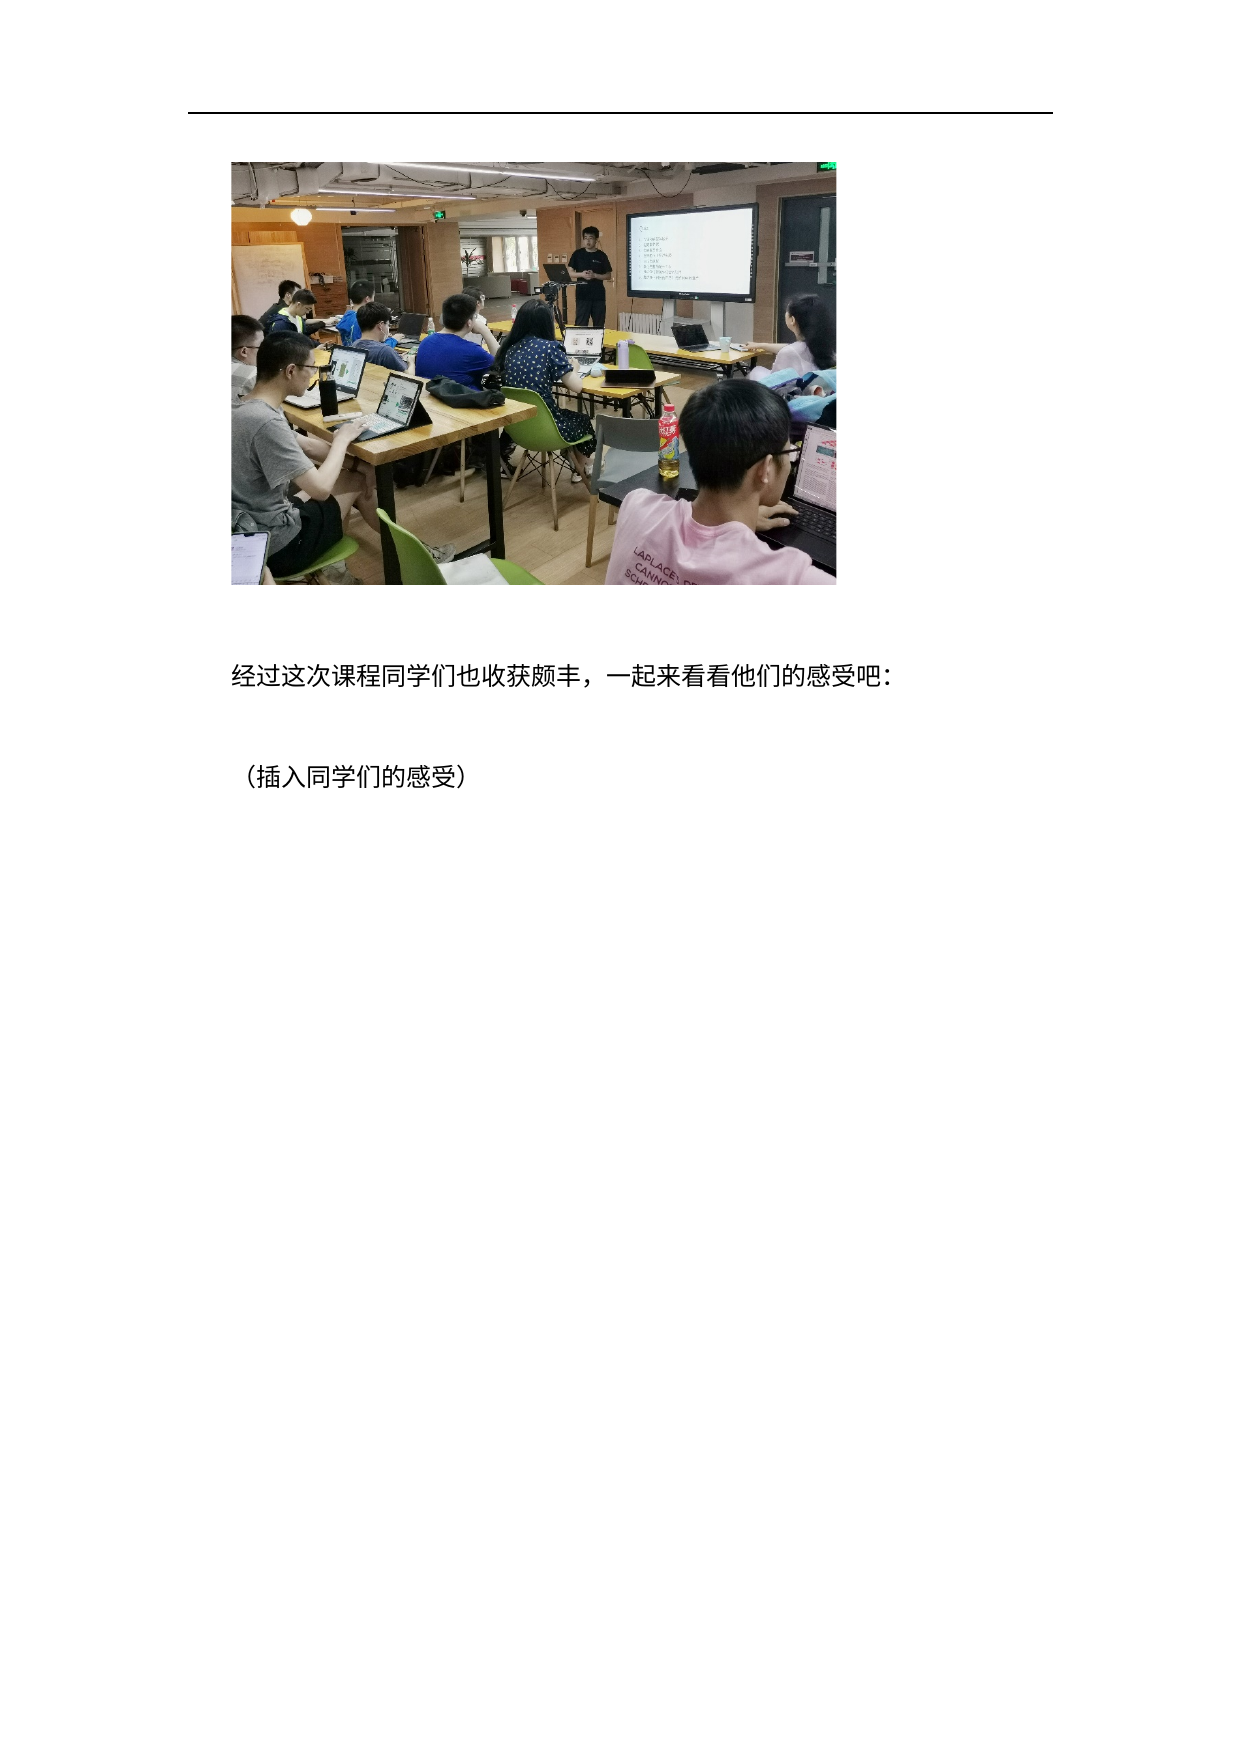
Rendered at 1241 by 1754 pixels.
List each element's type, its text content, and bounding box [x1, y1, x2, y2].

text （插入同学们的感受） [187, 743, 1053, 808]
picture [231, 162, 837, 585]
text 经过这次课程同学们也收获颇丰，一起来看看他们的感受吧： [187, 642, 1053, 707]
